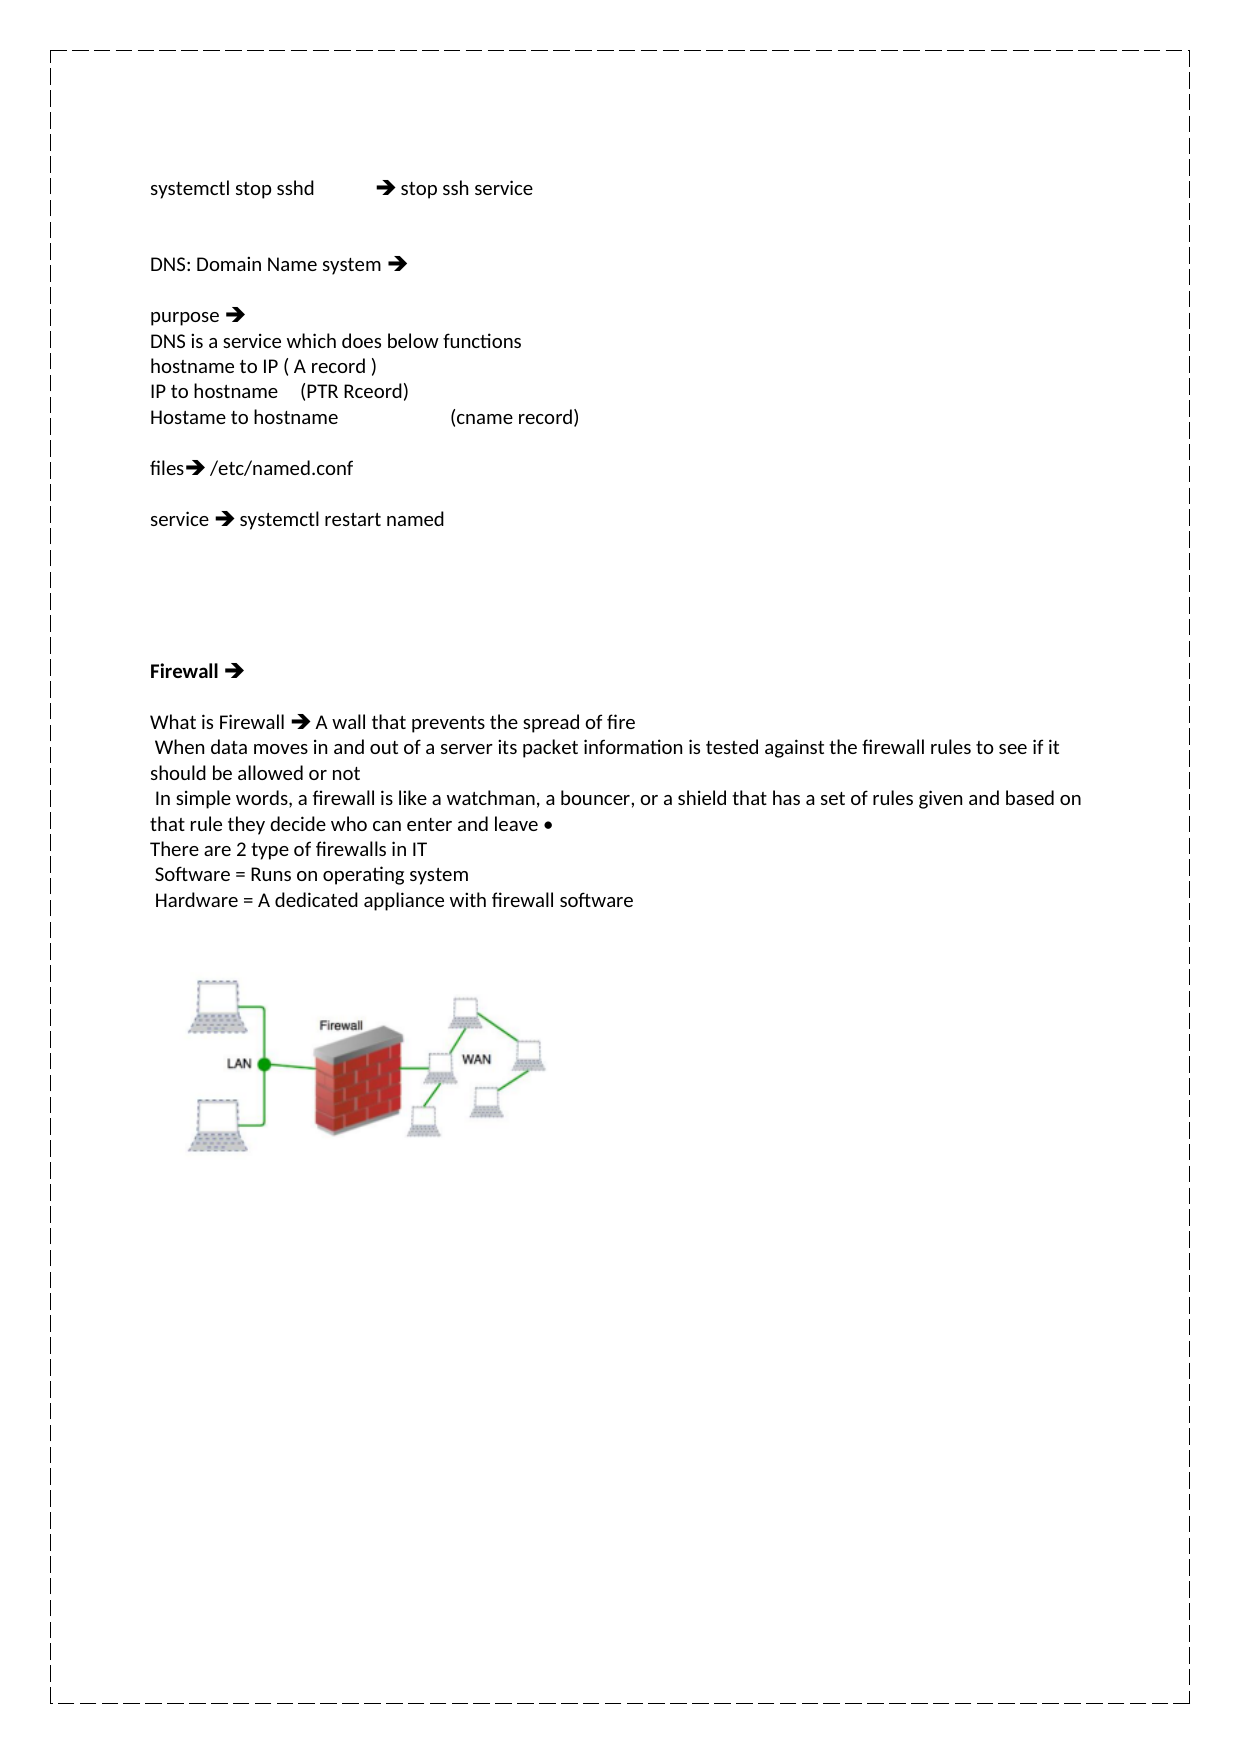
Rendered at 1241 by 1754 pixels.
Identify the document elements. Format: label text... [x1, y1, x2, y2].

text hostname to IP ( A record ) [150, 353, 1090, 379]
picture [150, 937, 572, 1194]
text systemctl stop sshd stop ssh service [150, 175, 1090, 201]
text Hardware = A dedicated appliance with firewall software [150, 887, 1090, 912]
text Software = Runs on operating system [150, 862, 1090, 887]
text purpose [150, 302, 1090, 328]
text Firewall [150, 658, 1090, 684]
text When data moves in and out of a server its packet information is tested against the firewall rules to see if it should be allowed or not [150, 734, 1090, 785]
text DNS: Domain Name system [150, 252, 1090, 277]
text DNS is a service which does below functions [150, 328, 1090, 353]
text IP to hostname (PTR Rceord) [150, 379, 1090, 404]
text What is Firewall A wall that prevents the spread of fire [150, 709, 1090, 734]
text files /etc/named.conf [150, 455, 1090, 480]
text service systemctl restart named [150, 506, 1090, 531]
text Hostame to hostname (cname record) [150, 404, 1090, 429]
text There are 2 type of firewalls in IT [150, 836, 1090, 862]
text In simple words, a firewall is like a watchman, a bouncer, or a shield that has a set of rules given and based on that rule they decide who can enter and leave • [150, 785, 1090, 836]
